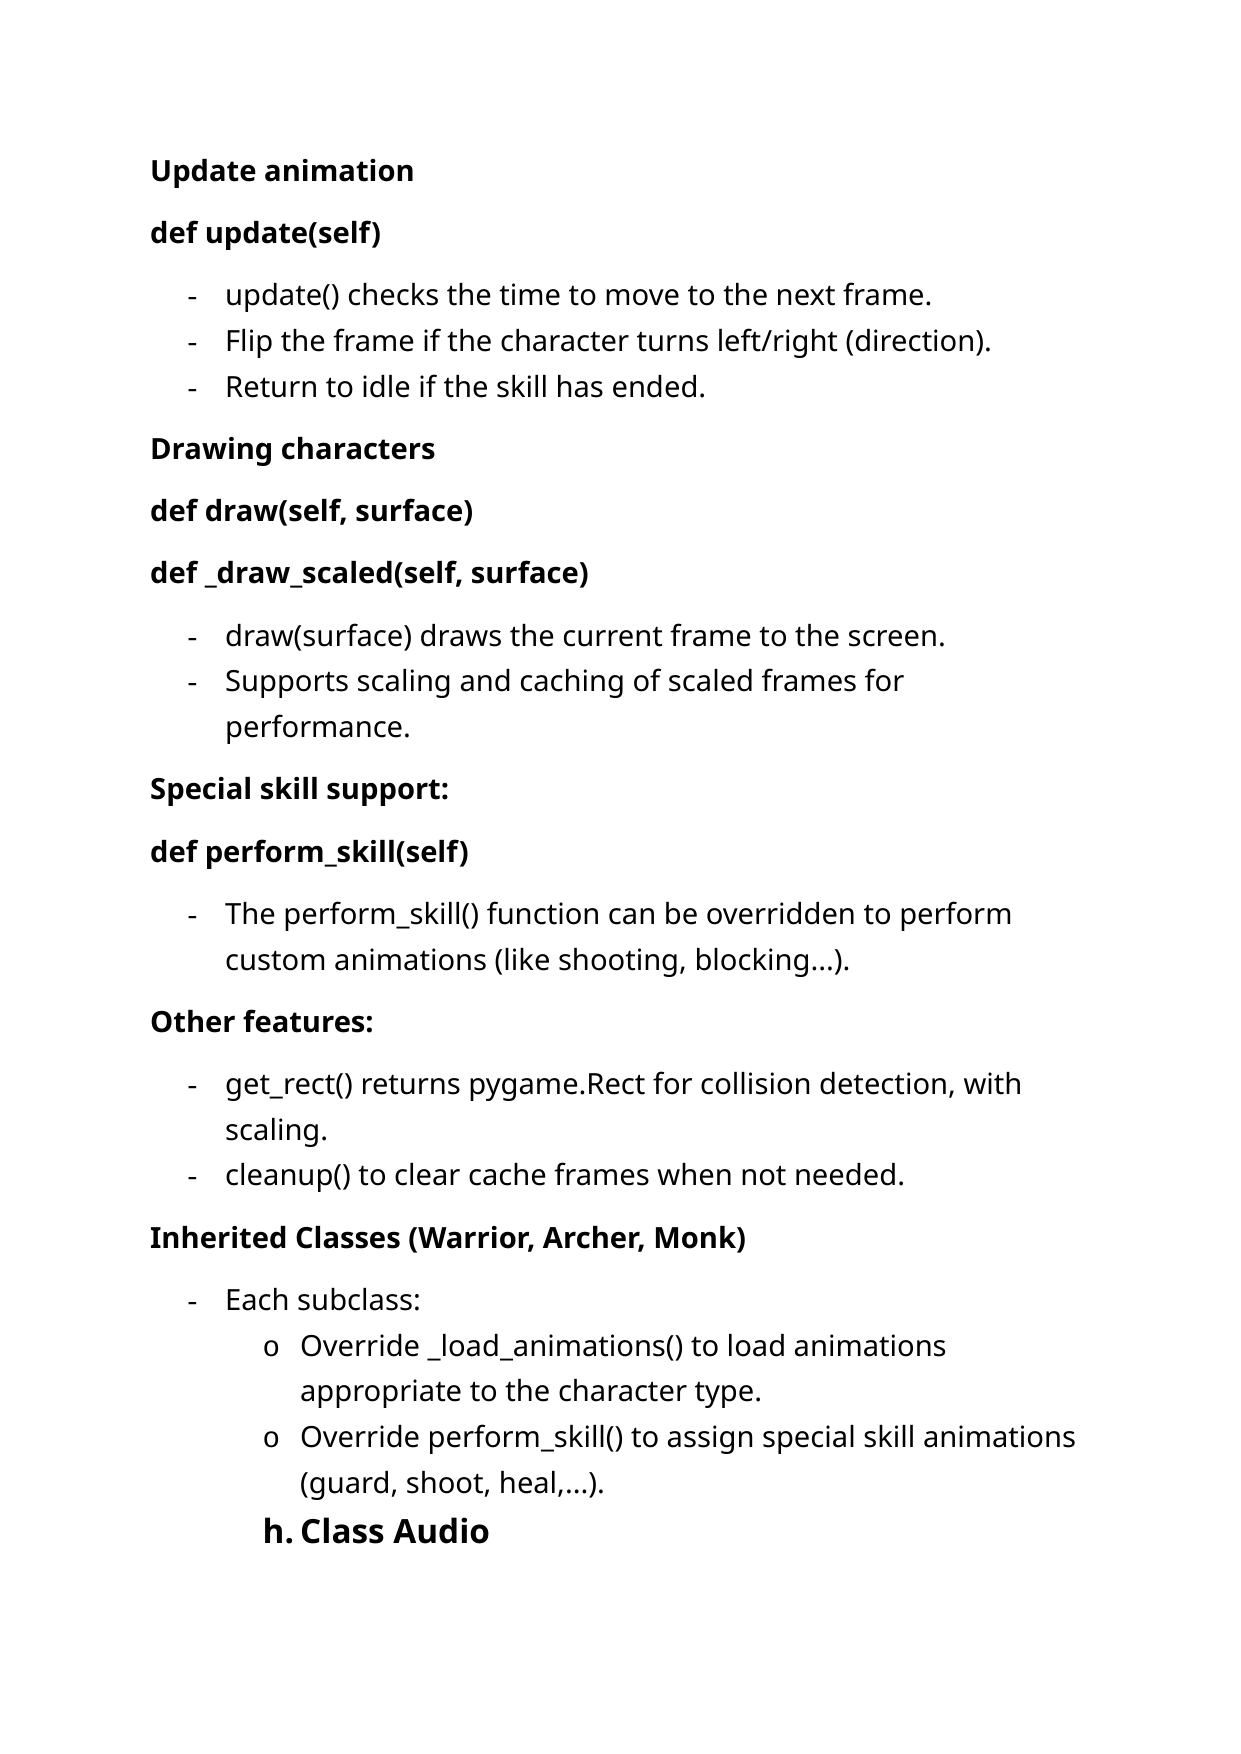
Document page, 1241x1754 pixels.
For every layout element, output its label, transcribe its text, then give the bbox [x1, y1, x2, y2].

list Class Audio [262, 1508, 1090, 1553]
text def update(self) [150, 212, 1090, 252]
list Override perform_skill() to assign special skill animations (guard, shoot, heal,...). [262, 1416, 1090, 1502]
text Drawing characters [150, 428, 1090, 468]
list The perform_skill() function can be overridden to perform custom animations (like shooting, blocking...). [187, 893, 1090, 978]
text def draw(self, surface) [150, 490, 1090, 530]
list Return to idle if the skill has ended. [187, 366, 1090, 406]
text def _draw_scaled(self, surface) [150, 553, 1090, 592]
list get_rect() returns pygame.Rect for collision detection, with scaling. [187, 1063, 1090, 1149]
text Special skill support: [150, 768, 1090, 808]
list update() checks the time to move to the next frame. [187, 274, 1090, 314]
text Update animation [150, 150, 1090, 190]
list draw(surface) draws the current frame to the screen. [187, 615, 1090, 655]
text Inherited Classes (Warrior, Archer, Monk) [150, 1217, 1090, 1257]
list Override _load_animations() to load animations appropriate to the character type. [262, 1325, 1090, 1410]
list cleanup() to clear cache frames when not needed. [187, 1154, 1090, 1194]
list Each subclass: [187, 1279, 1090, 1319]
list Flip the frame if the character turns left/right (direction). [187, 320, 1090, 360]
list Supports scaling and caching of scaled frames for performance. [187, 661, 1090, 746]
text Other features: [150, 1001, 1090, 1041]
text def perform_skill(self) [150, 831, 1090, 871]
